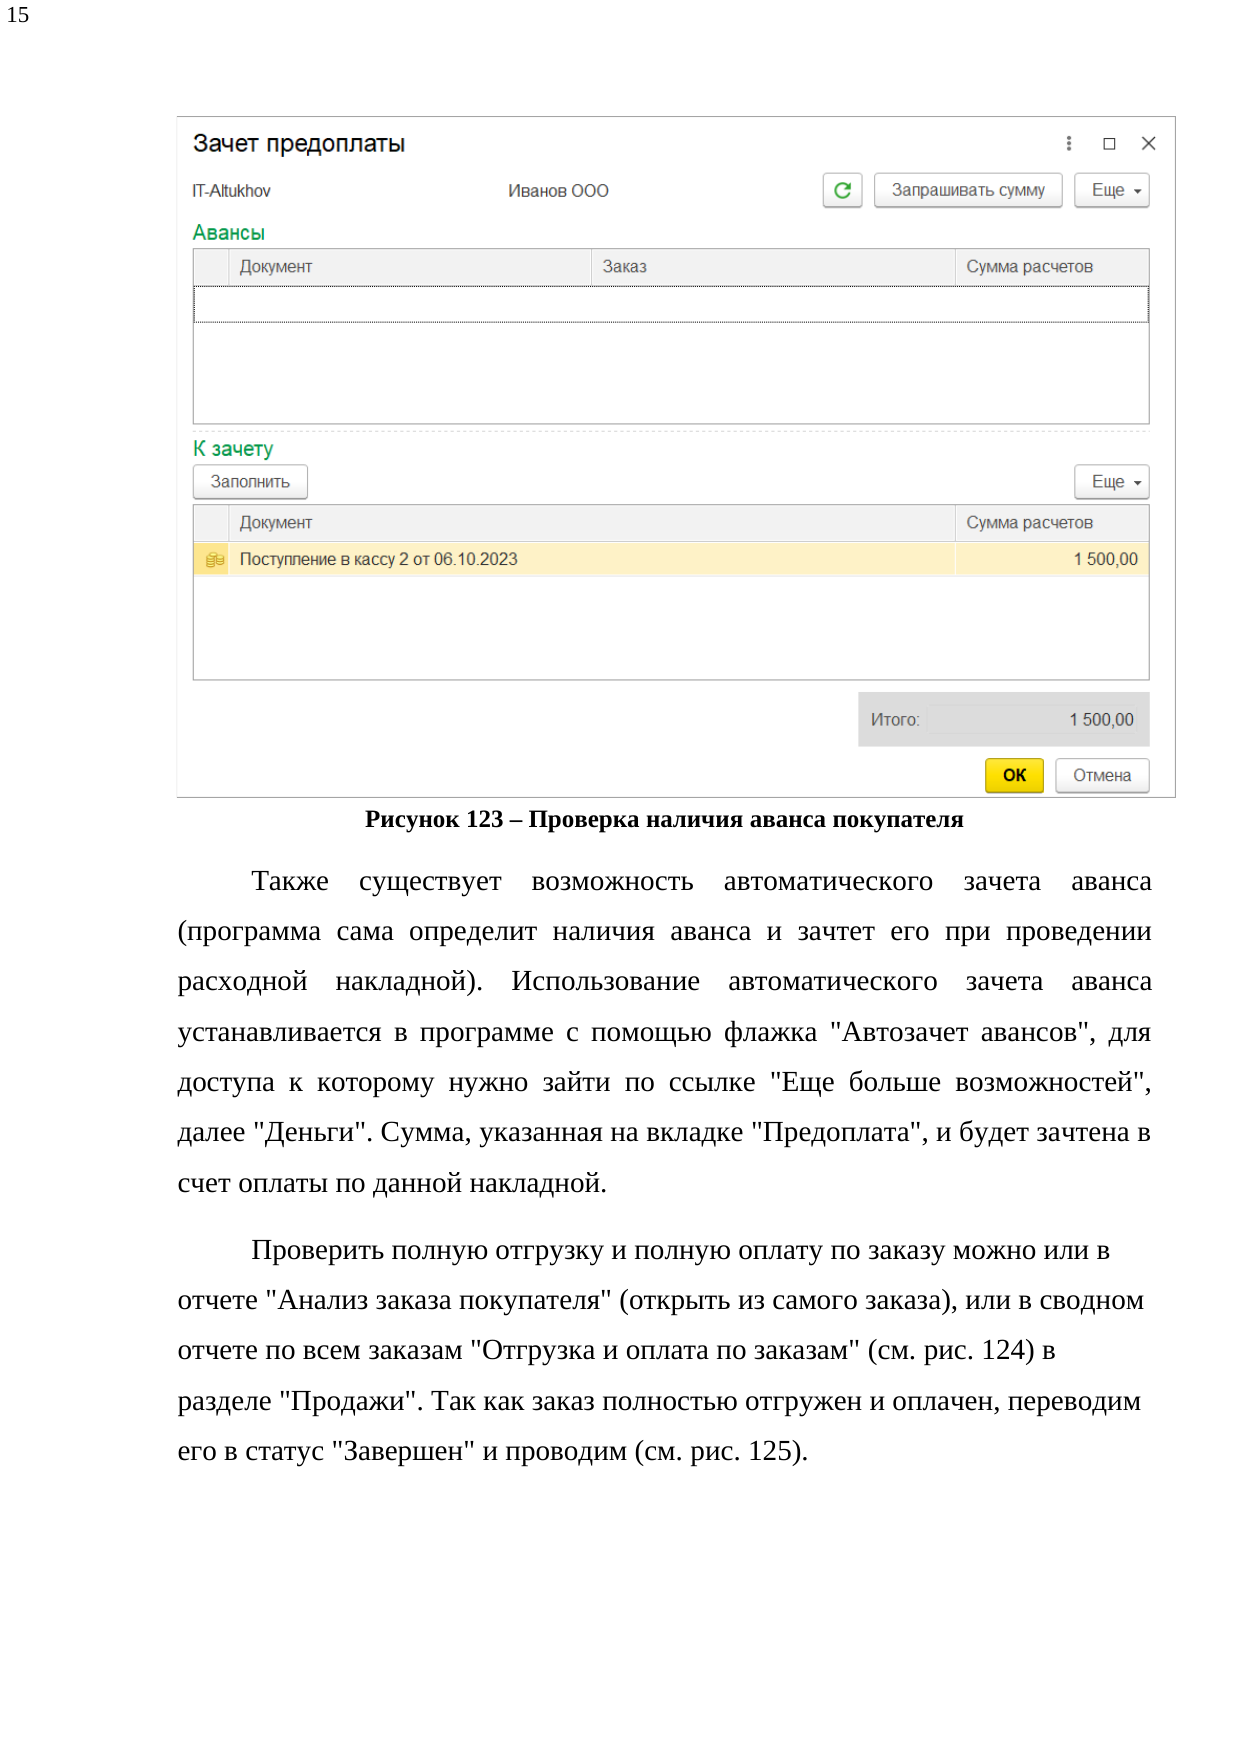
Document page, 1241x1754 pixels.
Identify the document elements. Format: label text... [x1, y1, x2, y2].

picture [176, 116, 1176, 798]
text Проверить полную отгрузку и полную оплату по заказу можно или в отчете "Анализ заказа покупателя" (открыть из самого заказа), или в сводном отчете по всем заказам "Отгрузка и оплата по заказам" (см. рис. 124) в [177, 1232, 1146, 1366]
text Рисунок 123 – Проверка наличия аванса покупателя [245, 804, 1083, 832]
text Также существует возможность автоматического зачета аванса (программа сама определит наличия аванса и зачтет его при проведении расходной накладной). Использование автоматического зачета аванса устанавливается в программе с помощью флажка "Автозачет авансов", для доступа к которому нужно зайти по ссылке "Еще больше возможностей", далее "Деньги". Сумма, указанная на вкладке "Предоплата", и будет зачтена в счет оплаты по данной накладной. [177, 863, 1152, 1198]
text разделе "Продажи". Так как заказ полностью отгружен и оплачен, переводим его в статус "Завершен" и проводим (см. рис. 125). [177, 1383, 1143, 1467]
